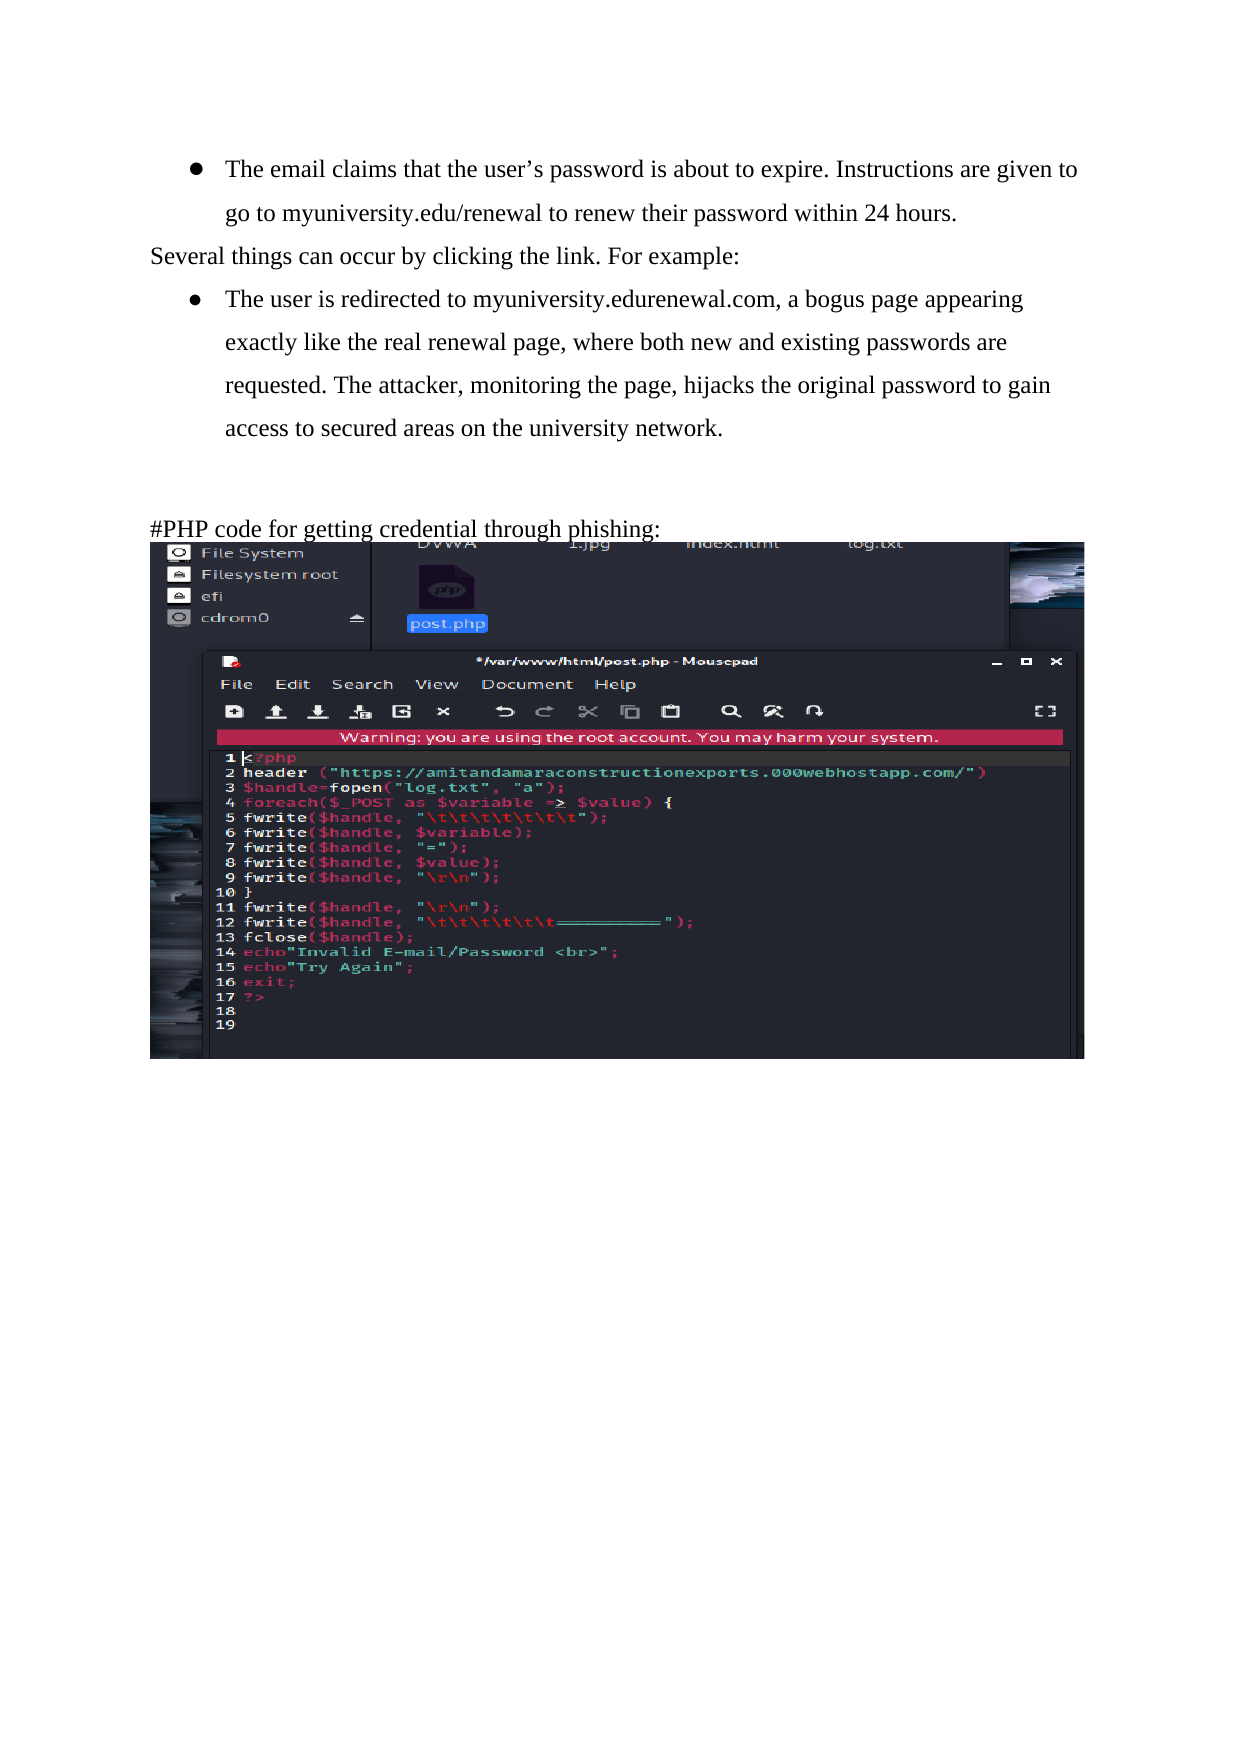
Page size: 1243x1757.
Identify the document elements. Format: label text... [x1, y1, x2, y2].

text #PHP code for getting credential through phishing: [150, 514, 1093, 543]
picture [150, 542, 1085, 1059]
list The email claims that the user’s password is about to expire. Instructions are given to go to myuniversity.edu/renewal to renew their password within 24 hours. [187, 150, 1093, 227]
list The user is redirected to myuniversity.edurenewal.com, a bogus page appearing exactly like the real renewal page, where both new and existing passwords are requested. The attacker, monitoring the page, hijacks the original password to gain access to secured areas on the university network. [187, 284, 1093, 442]
text Several things can occur by clicking the link. For example: [150, 241, 1093, 270]
